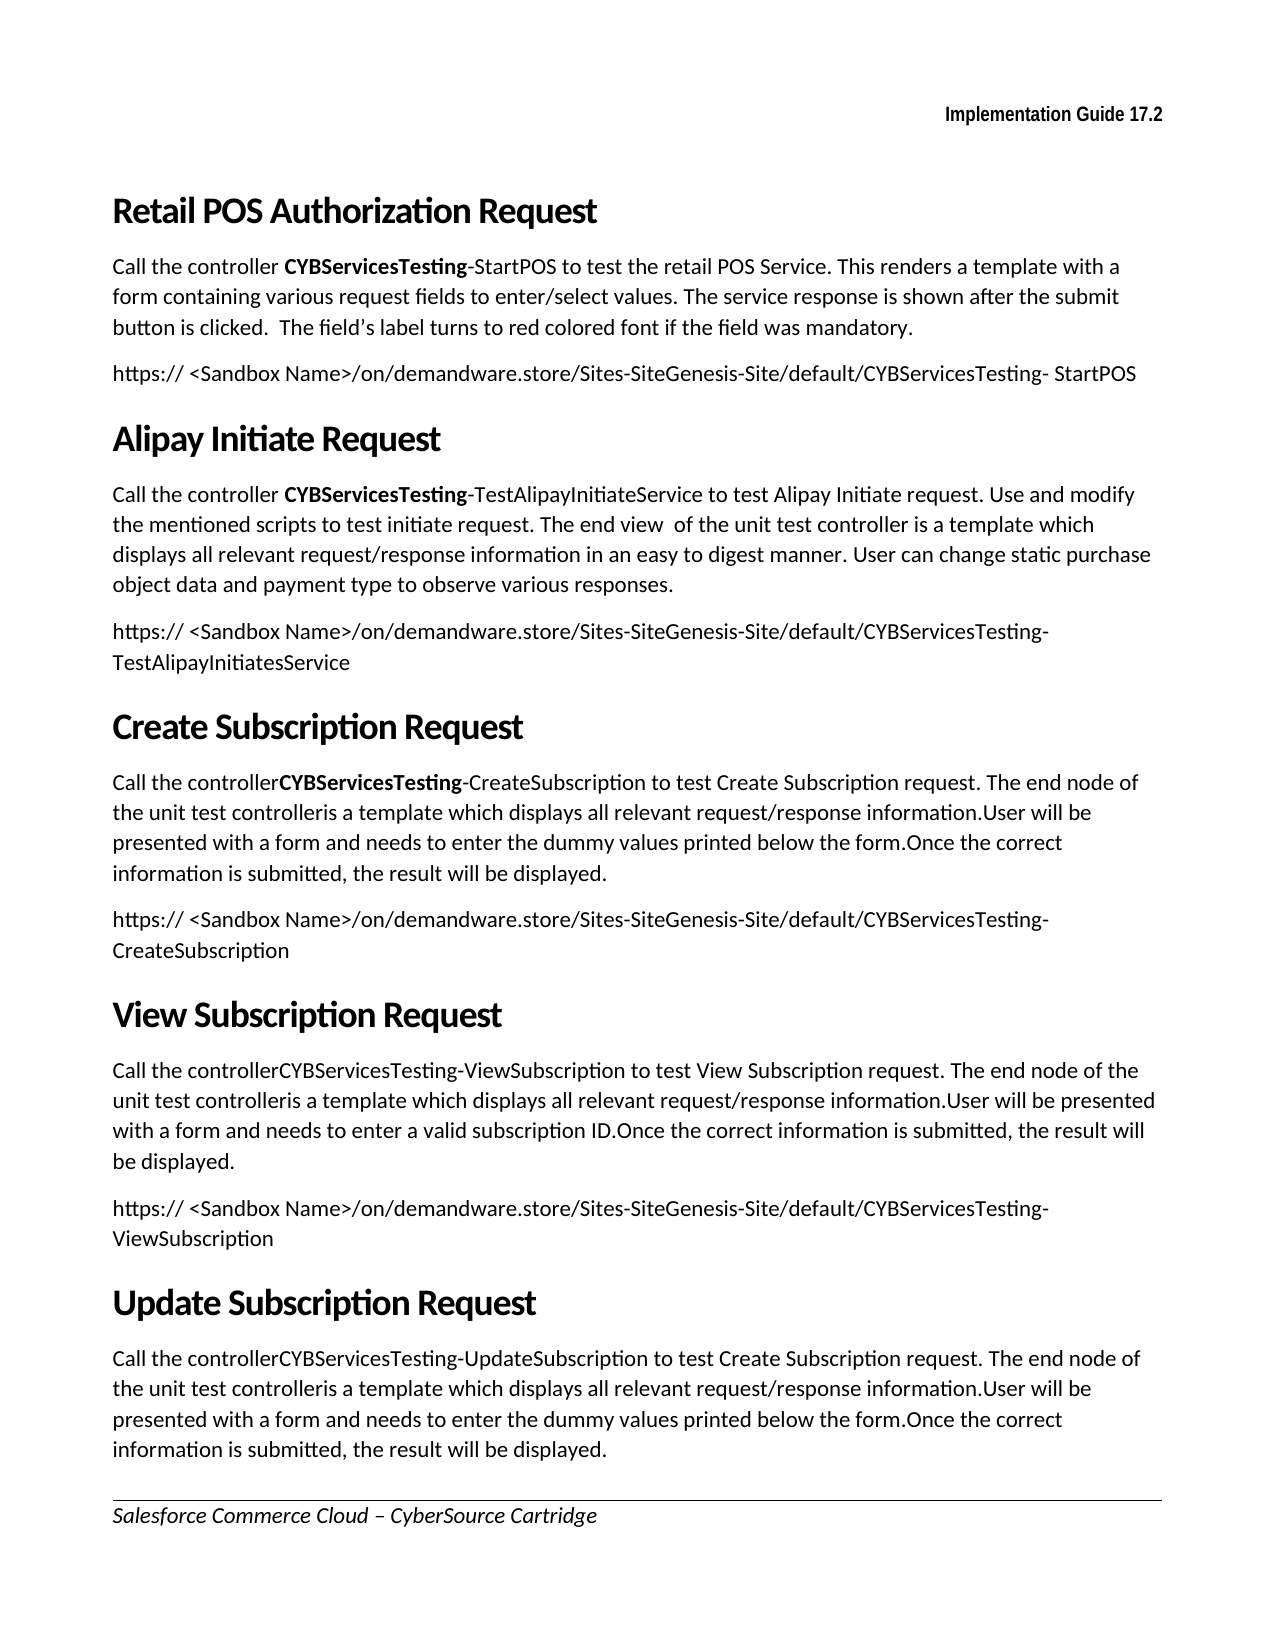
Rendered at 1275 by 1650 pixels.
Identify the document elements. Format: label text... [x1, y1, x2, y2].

text Call the controller CYBServicesTesting-TestAlipayInitiateService to test Alipay Initiate request. Use and modify the mentioned scripts to test initiate request. The end view of the unit test controller is a template which displays all relevant request/response information in an easy to digest manner. User can change static purchase object data and payment type to observe various responses. [112, 480, 1162, 599]
text Call the controllerCYBServicesTesting-ViewSubscription to test View Subscription request. The end node of the unit test controlleris a template which displays all relevant request/response information.User will be presented with a form and needs to enter a valid subscription ID.Once the correct information is submitted, the result will be displayed. [112, 1056, 1162, 1175]
text Call the controllerCYBServicesTesting-CreateSubscription to test Create Subscription request. The end node of the unit test controlleris a template which displays all relevant request/response information.User will be presented with a form and needs to enter the dummy values printed below the form.Once the correct information is submitted, the result will be displayed. [112, 768, 1162, 887]
text https:// <Sandbox Name>/on/demandware.store/Sites-SiteGenesis-Site/default/CYBServicesTesting-ViewSubscription [112, 1194, 1162, 1252]
text https:// <Sandbox Name>/on/demandware.store/Sites-SiteGenesis-Site/default/CYBServicesTesting-TestAlipayInitiatesService [112, 617, 1162, 676]
text https:// <Sandbox Name>/on/demandware.store/Sites-SiteGenesis-Site/default/CYBServicesTesting-CreateSubscription [112, 906, 1162, 964]
text https:// <Sandbox Name>/on/demandware.store/Sites-SiteGenesis-Site/default/CYBServicesTesting- StartPOS [112, 359, 1162, 388]
subtitle Create Subscription Request [112, 703, 1162, 749]
subtitle Update Subscription Request [112, 1279, 1162, 1325]
subtitle Alipay Initiate Request [112, 415, 1162, 461]
subtitle View Subscription Request [112, 991, 1162, 1037]
subtitle Retail POS Authorization Request [112, 187, 1162, 233]
text Call the controllerCYBServicesTesting-UpdateSubscription to test Create Subscription request. The end node of the unit test controlleris a template which displays all relevant request/response information.User will be presented with a form and needs to enter the dummy values printed below the form.Once the correct information is submitted, the result will be displayed. [112, 1344, 1162, 1463]
text Call the controller CYBServicesTesting-StartPOS to test the retail POS Service. This renders a template with a form containing various request fields to enter/select values. The service response is shown after the submit button is clicked. The field’s label turns to red colored font if the field was mandatory. [112, 252, 1162, 341]
